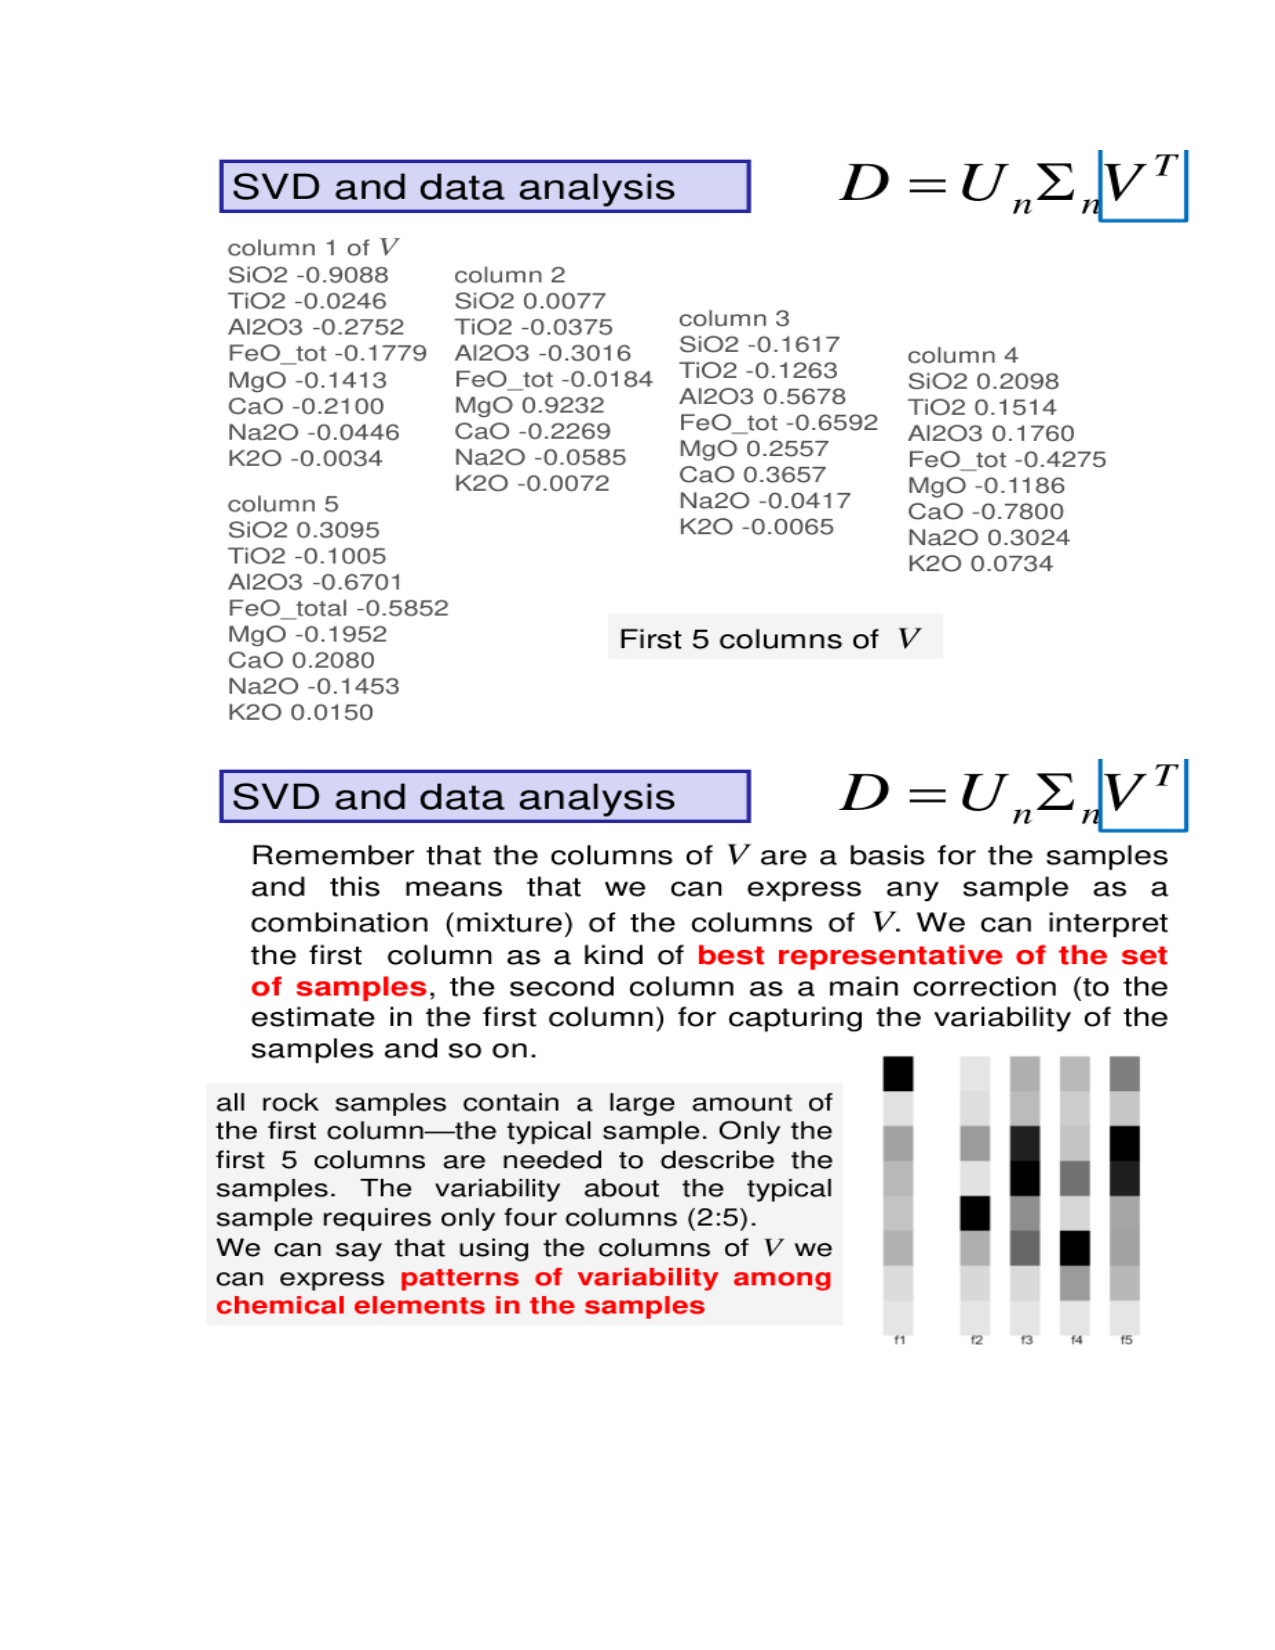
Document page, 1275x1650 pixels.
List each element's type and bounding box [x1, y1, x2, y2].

picture [206, 150, 1198, 735]
picture [206, 759, 1198, 1345]
